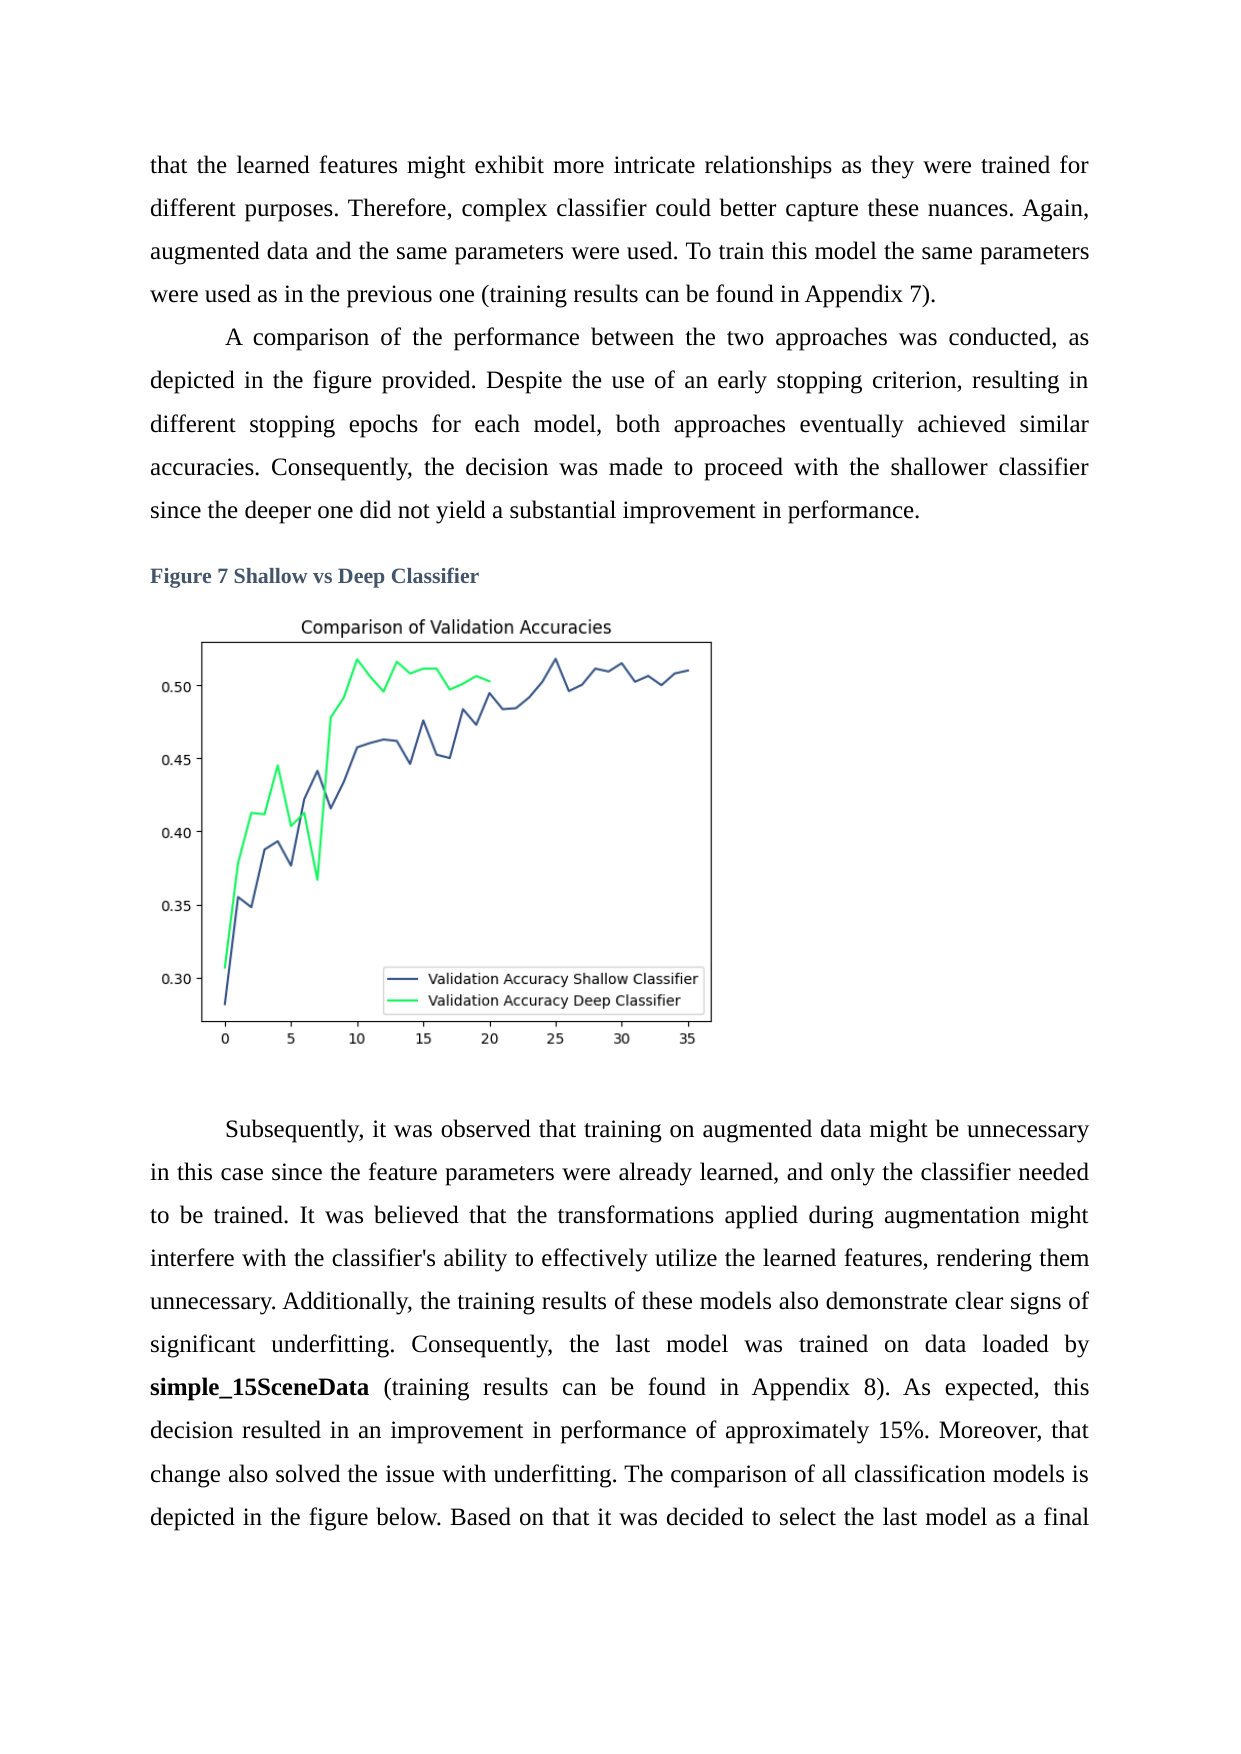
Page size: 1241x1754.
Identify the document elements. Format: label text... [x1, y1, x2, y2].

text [150, 150, 1090, 308]
text Figure 7 Shallow vs Deep Classifier [150, 563, 1090, 588]
picture [150, 609, 721, 1056]
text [150, 1114, 1090, 1531]
text A comparison of the performance between the two approaches was conducted, as depicted in the figure provided. Despite the use of an early stopping criterion, resulting in different stopping epochs for each model, both approaches eventually achieved similar accuracies. Consequently, the decision was made to proceed with the shallower classifier since the deeper one did not yield a substantial improvement in performance. [150, 322, 1090, 524]
